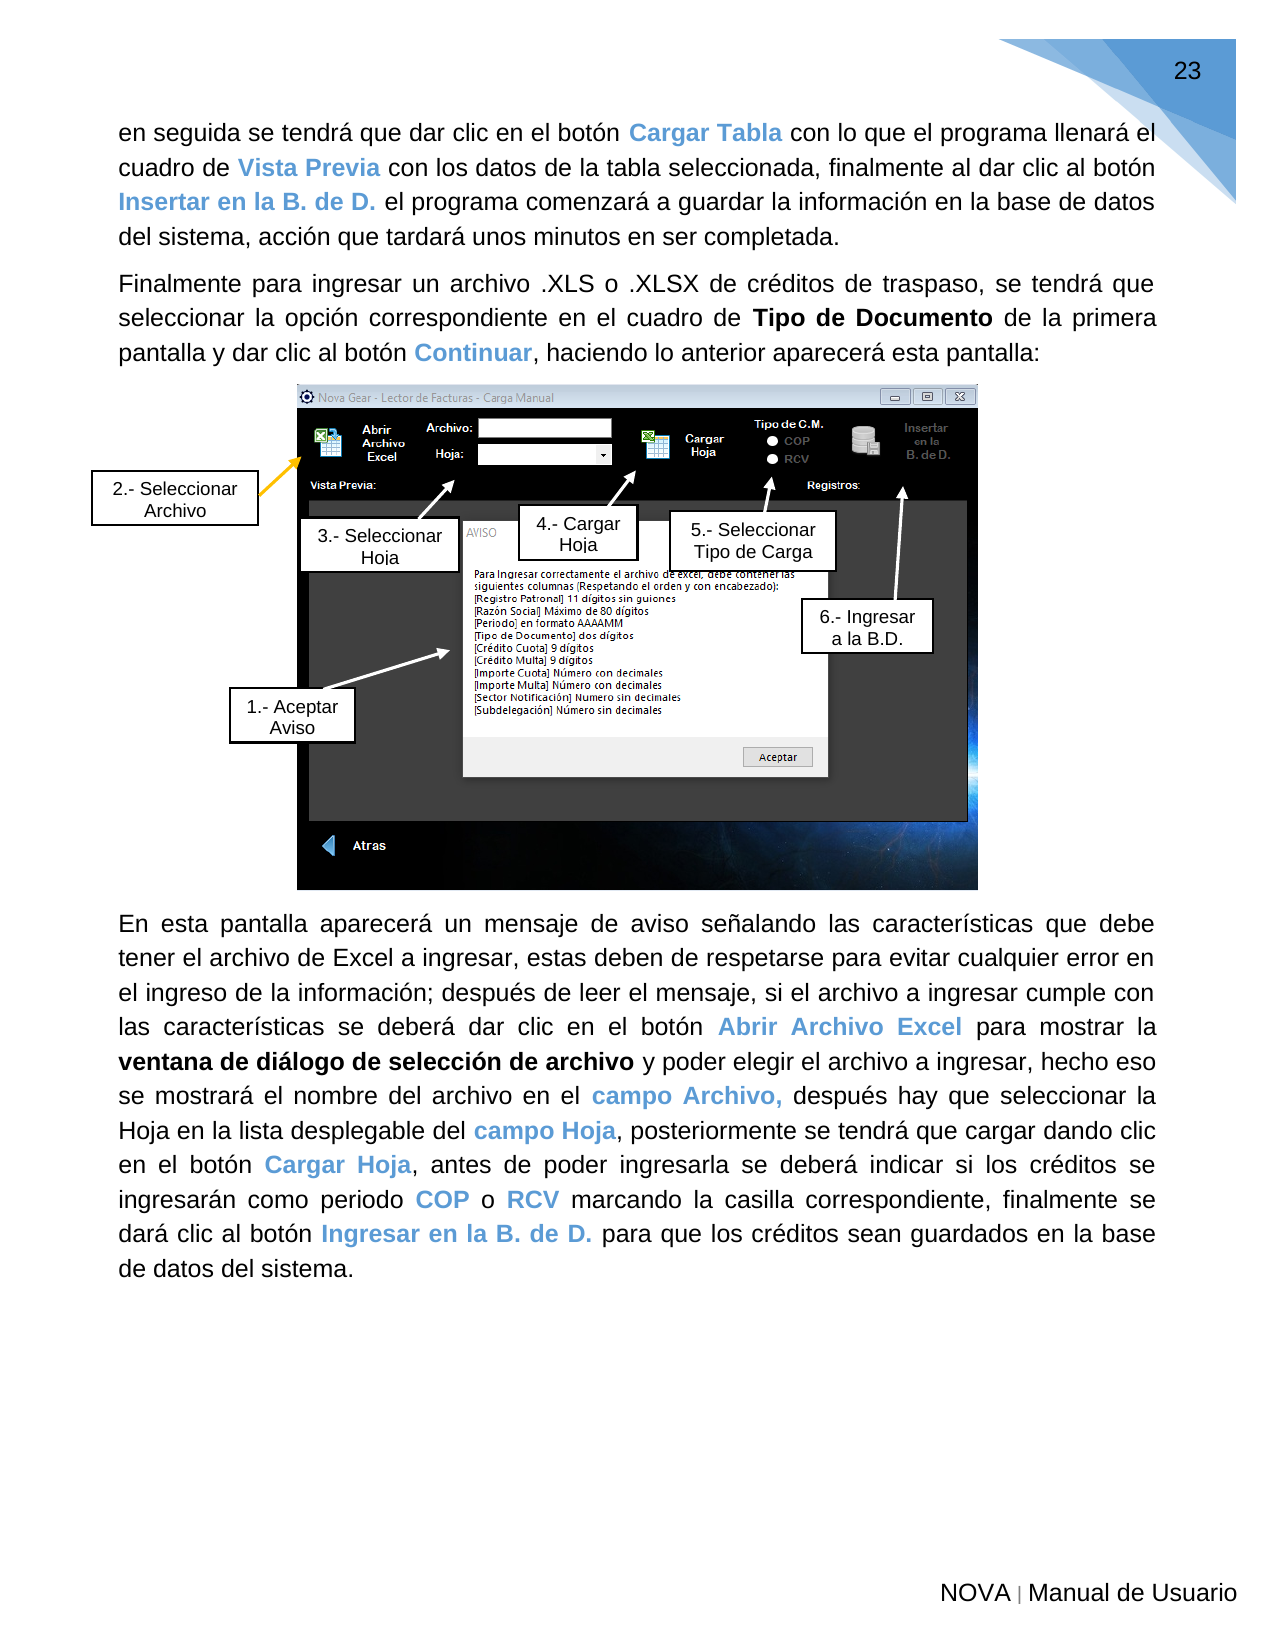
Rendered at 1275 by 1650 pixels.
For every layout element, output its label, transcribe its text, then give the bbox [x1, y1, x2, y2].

text en seguida se tendrá que dar clic en el botón Cargar Tabla con lo que el programa llenará el cuadro de Vista Previa con los datos de la tabla seleccionada, finalmente al dar clic al botón Insertar en la B. de D. el programa comenzará a guardar la información en la base de datos del sistema, acción que tardará unos minutos en ser completada. [118, 118, 1157, 250]
text Finalmente para ingresar un archivo .XLS o .XLSX de créditos de traspaso, se tendrá que seleccionar la opción correspondiente en el cuadro de Tipo de Documento de la primera pantalla y dar clic al botón Continuar, haciendo lo anterior aparecerá esta pantalla: [118, 268, 1157, 366]
picture [997, 39, 1236, 205]
picture [297, 384, 978, 891]
text En esta pantalla aparecerá un mensaje de aviso señalando las características que debe tener el archivo de Excel a ingresar, estas deben de respetarse para evitar cualquier error en el ingreso de la información; después de leer el mensaje, si el archivo a ingresar cumple con las características se deberá dar clic en el botón Abrir Archivo Excel para mostrar la ventana de diálogo de selección de archivo y poder elegir el archivo a ingresar, hecho eso se mostrará el nombre del archivo en el campo Archivo, después hay que seleccionar la Hoja en la lista desplegable del campo Hoja, posteriormente se tendrá que cargar dando clic en el botón Cargar Hoja, antes de poder ingresarla se deberá indicar si los créditos se ingresarán como periodo COP o RCV marcando la casilla correspondiente, finalmente se dará clic al botón Ingresar en la B. de D. para que los créditos sean guardados en la base de datos del sistema. [118, 909, 1157, 1282]
